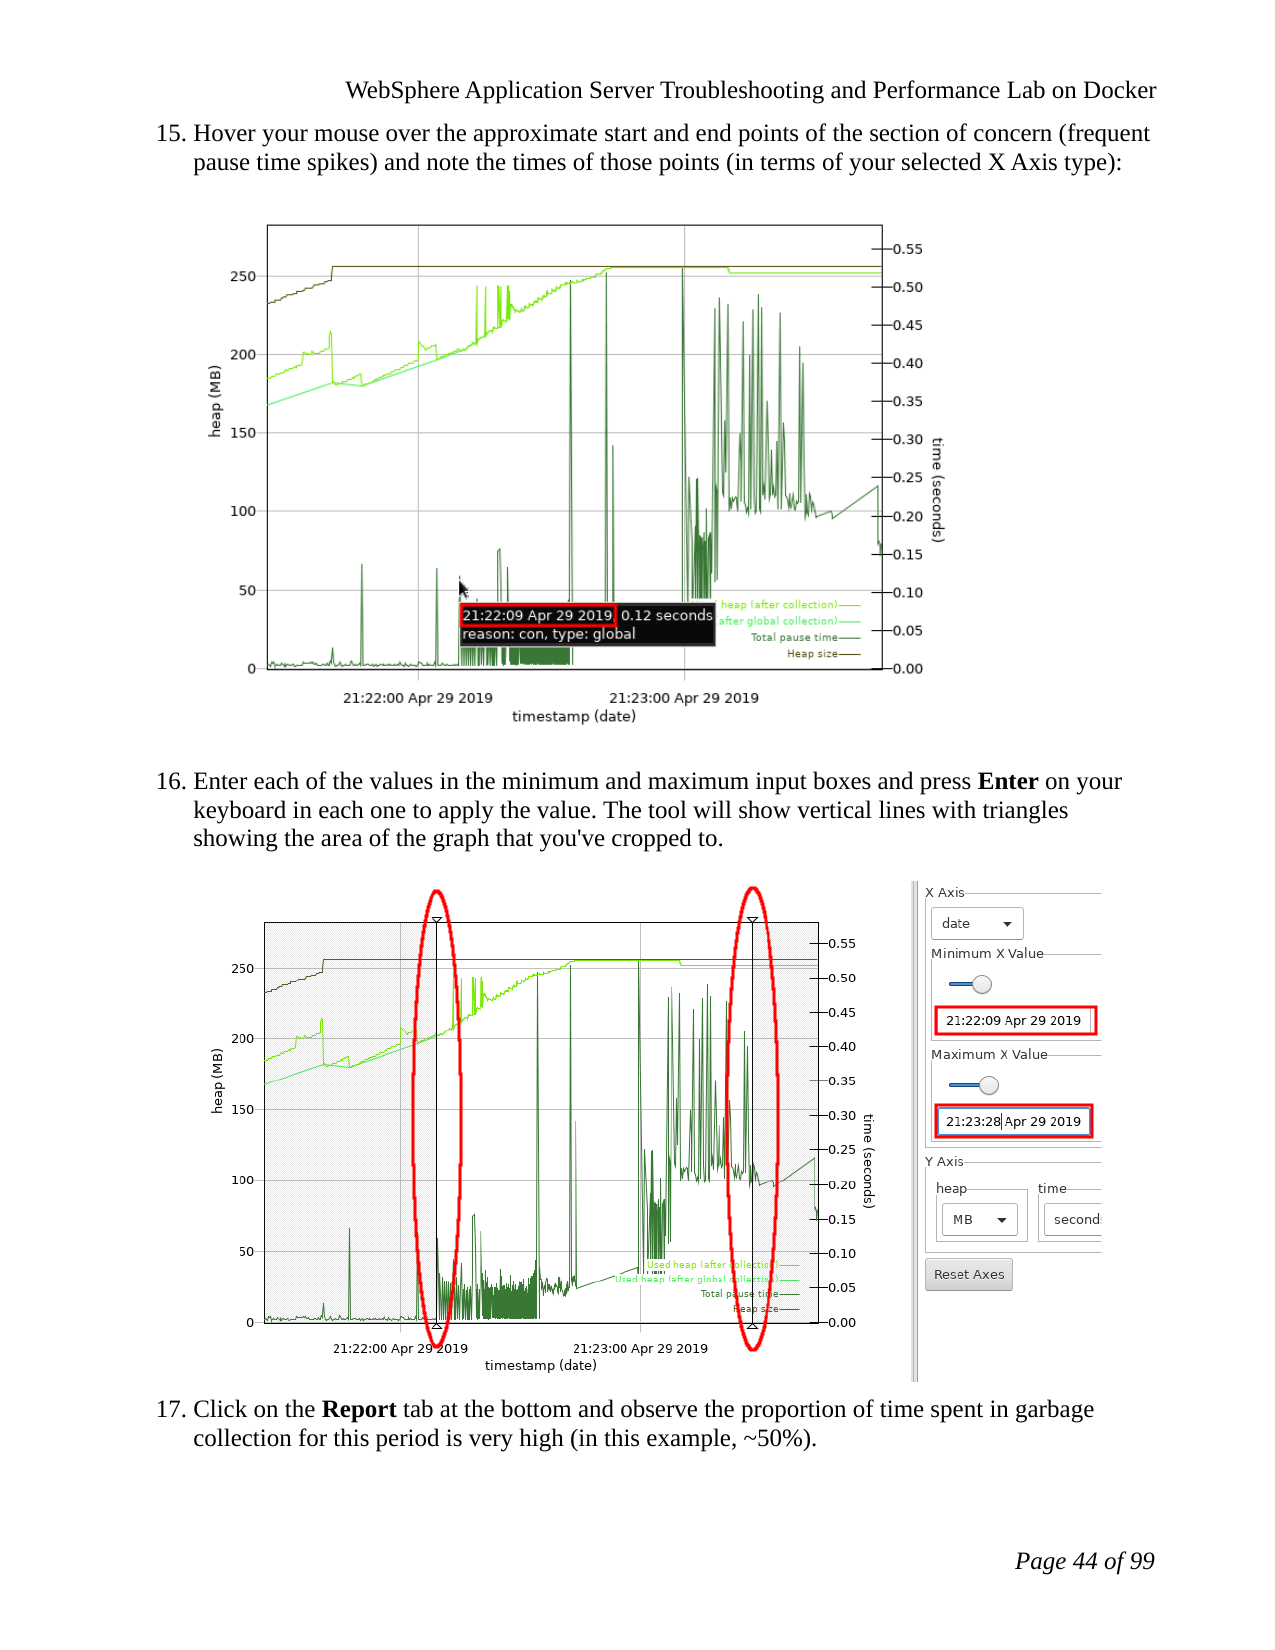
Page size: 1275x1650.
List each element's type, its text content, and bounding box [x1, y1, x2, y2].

picture [193, 204, 960, 754]
picture [193, 881, 1102, 1382]
